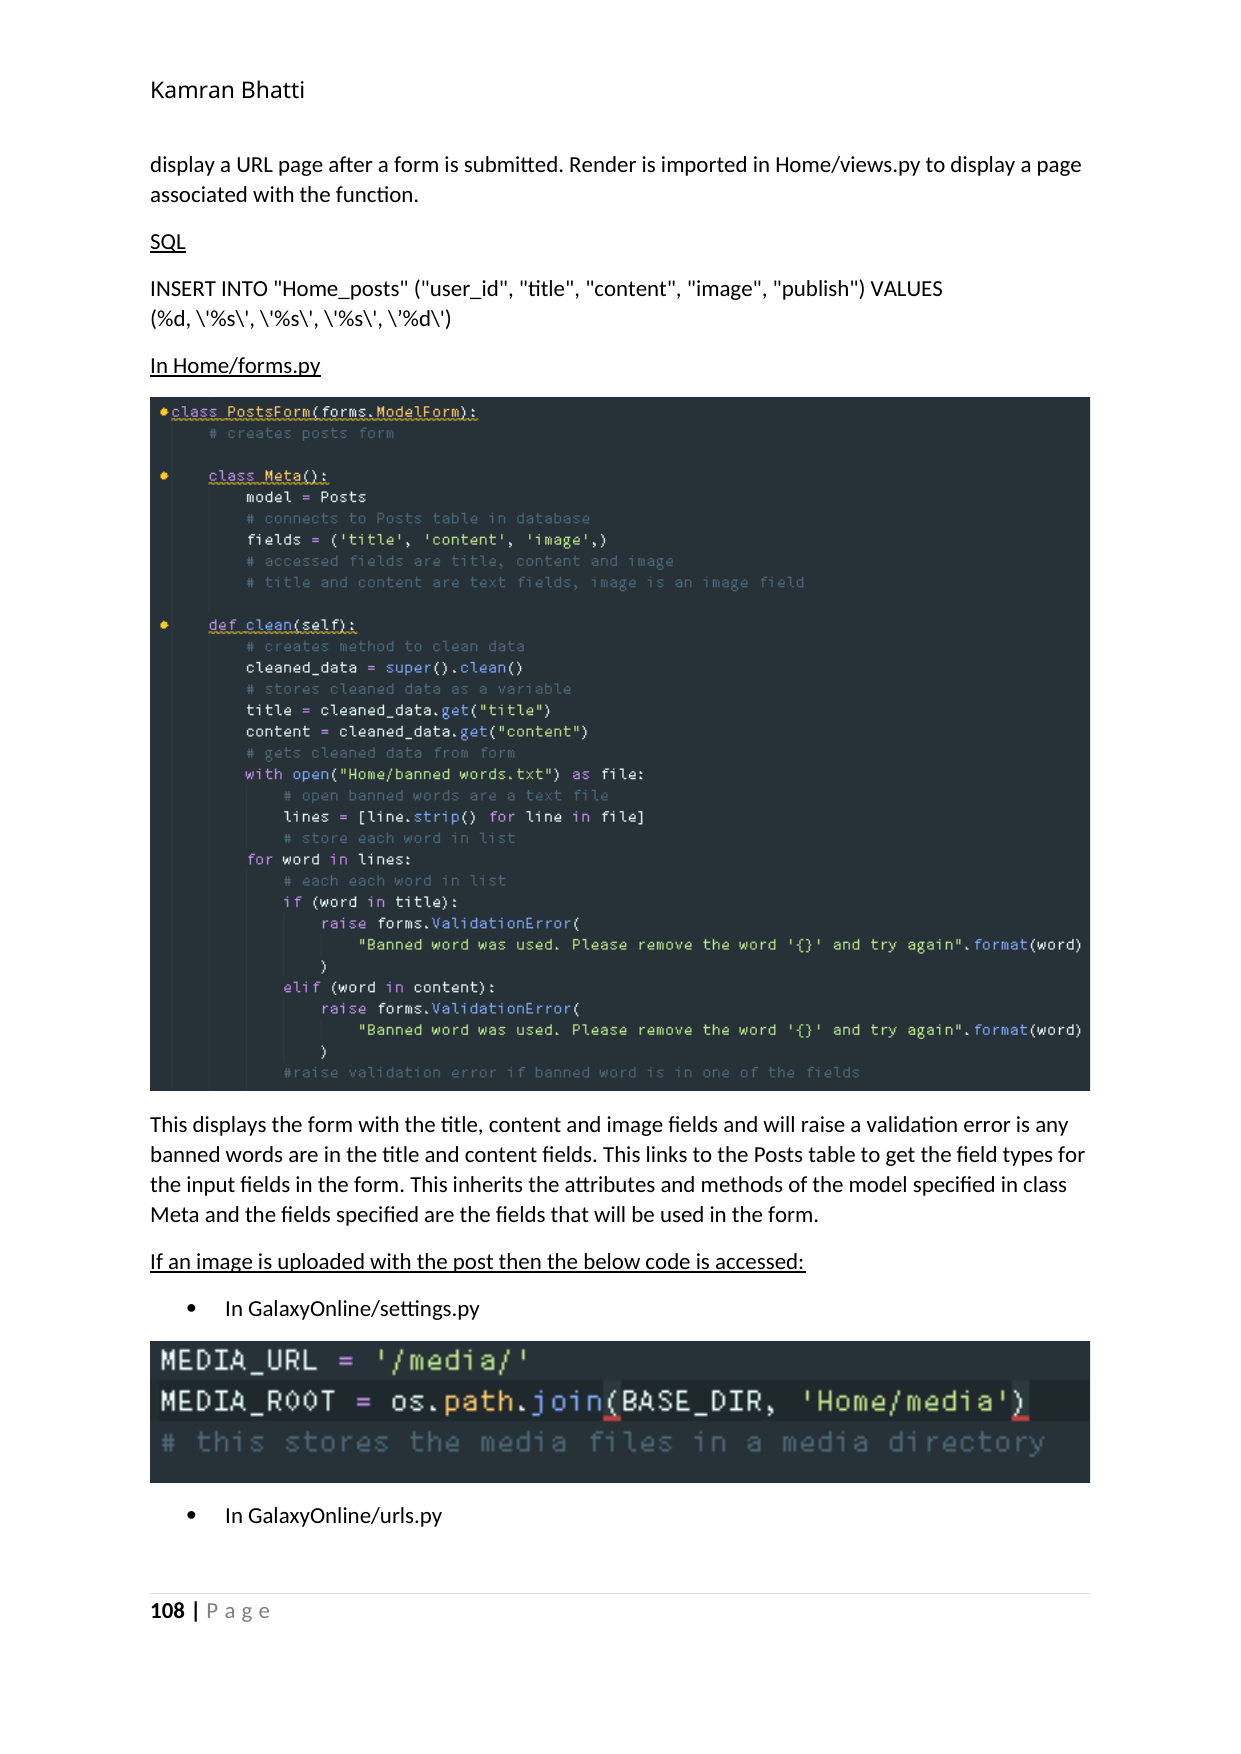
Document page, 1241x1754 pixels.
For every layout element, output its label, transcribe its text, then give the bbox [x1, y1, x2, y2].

picture [150, 397, 1091, 1091]
text In Home/forms.py [150, 351, 1090, 379]
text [150, 150, 1090, 208]
text SQL [150, 227, 1090, 255]
text INSERT INTO "Home_posts" ("user_id", "title", "content", "image", "publish") VALUES (%d, \'%s\', \'%s\', \'%s\', \’%d\') [150, 274, 1090, 332]
text If an image is uploaded with the post then the below code is accessed: [150, 1247, 1090, 1275]
list In GalaxyOnline/urls.py [187, 1502, 1090, 1530]
text This displays the form with the title, content and image fields and will raise a validation error is any banned words are in the title and content fields. This links to the Posts table to get the field types for the input fields in the form. This inherits the attributes and methods of the model specified in class Meta and the fields specified are the fields that will be used in the form. [150, 1110, 1090, 1228]
picture [150, 1341, 1091, 1483]
list In GalaxyOnline/settings.py [187, 1294, 1090, 1322]
